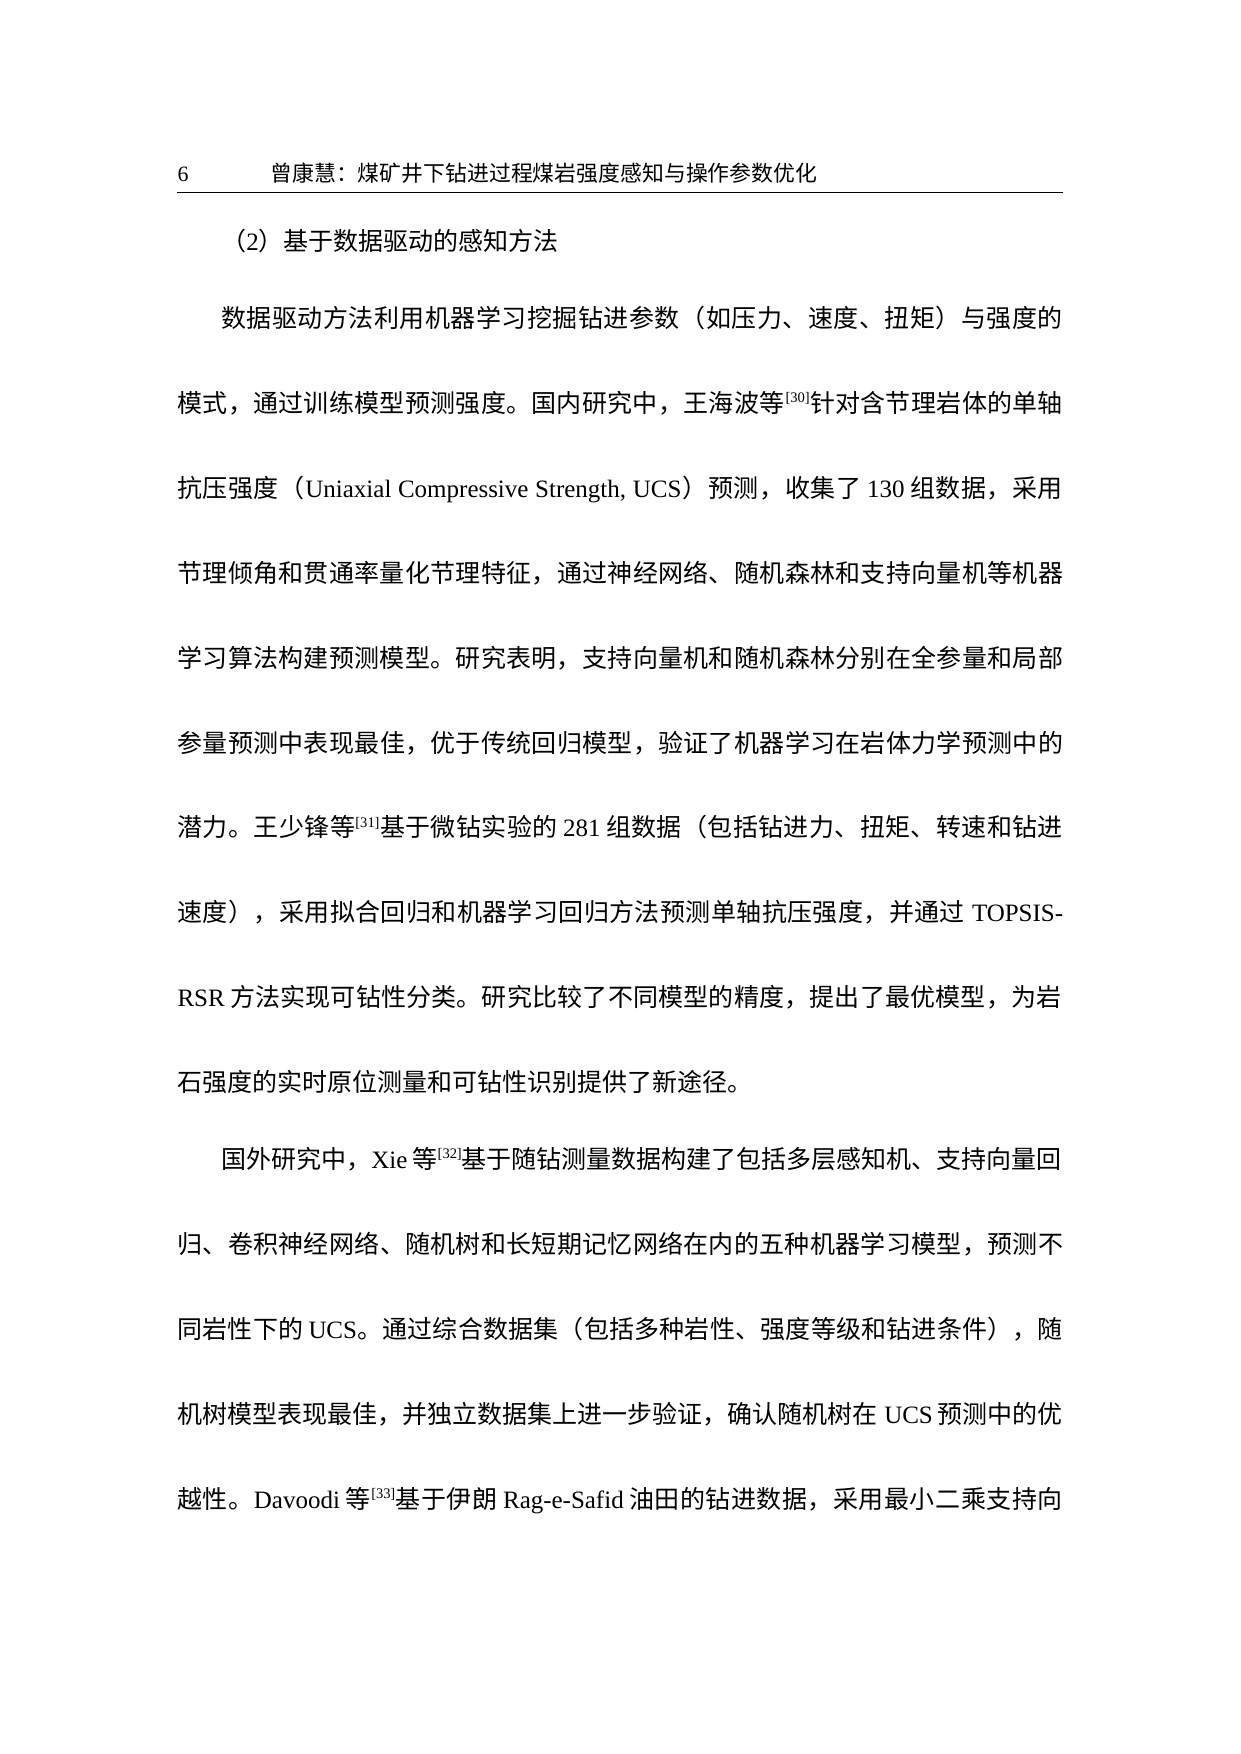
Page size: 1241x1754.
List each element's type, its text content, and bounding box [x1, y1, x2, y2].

text 数据驱动方法利用机器学习挖掘钻进参数（如压力、速度、扭矩）与强度的模式，通过训练模型预测强度。国内研究中，王海波等[30]针对含节理岩体的单轴抗压强度（Uniaxial Compressive Strength, UCS）预测，收集了130组数据，采用节理倾角和贯通率量化节理特征，通过神经网络、随机森林和支持向量机等机器学习算法构建预测模型。研究表明，支持向量机和随机森林分别在全参量和局部参量预测中表现最佳，优于传统回归模型，验证了机器学习在岩体力学预测中的潜力。王少锋等[31]基于微钻实验的281组数据（包括钻进力、扭矩、转速和钻进速度），采用拟合回归和机器学习回归方法预测单轴抗压强度，并通过TOPSIS-RSR方法实现可钻性分类。研究比较了不同模型的精度，提出了最优模型，为岩石强度的实时原位测量和可钻性识别提供了新途径。 [177, 283, 1063, 1115]
text （2）基于数据驱动的感知方法 [177, 206, 1063, 274]
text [177, 1124, 1063, 1531]
